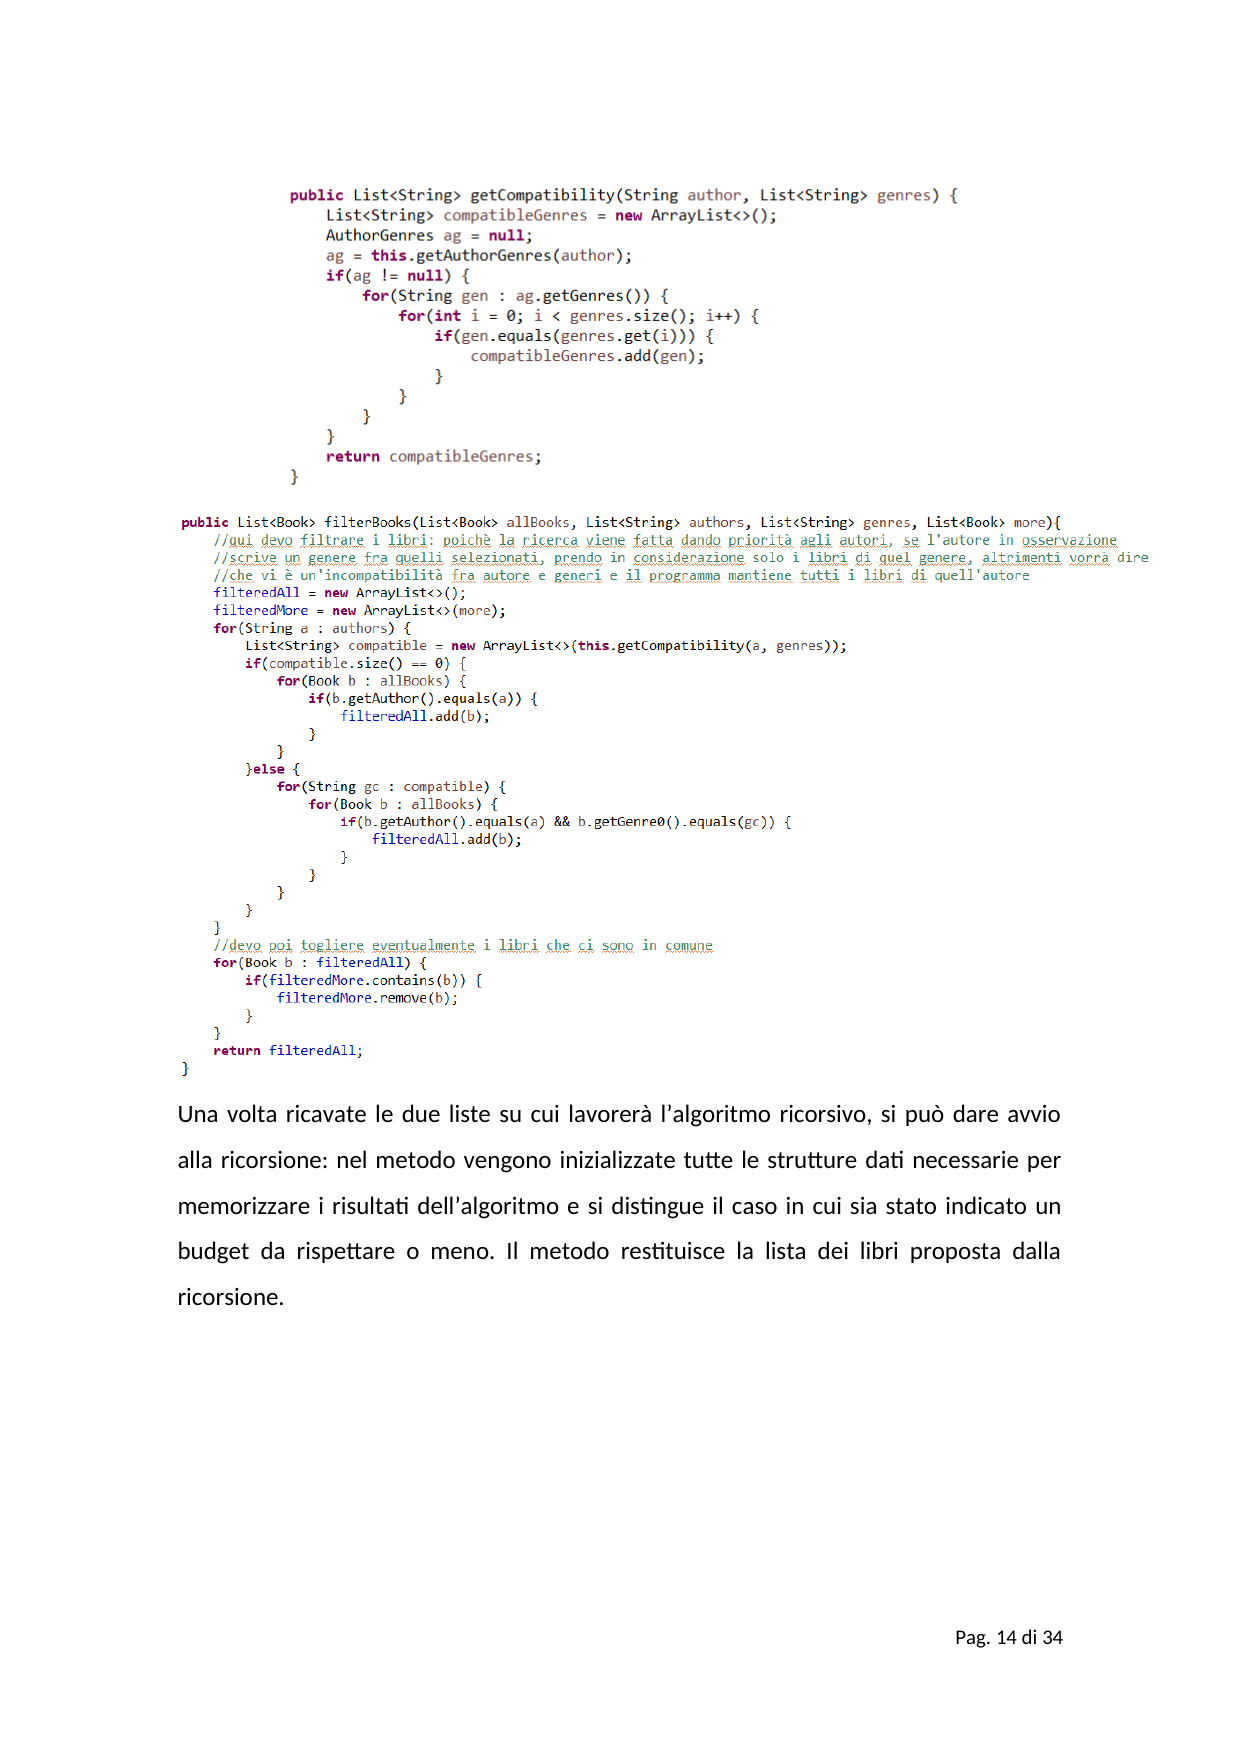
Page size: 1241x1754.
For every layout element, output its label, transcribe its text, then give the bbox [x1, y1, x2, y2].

picture [262, 177, 978, 492]
text Una volta ricavate le due liste su cui lavorerà l’algoritmo ricorsivo, si può dare avvio alla ricorsione: nel metodo vengono inizializzate tutte le strutture dati necessarie per memorizzare i risultati dell’algoritmo e si distingue il caso in cui sia stato indicato un budget da rispettare o meno. Il metodo restituisce la lista dei libri proposta dalla ricorsione. [177, 1098, 1063, 1312]
picture [177, 506, 1150, 1084]
